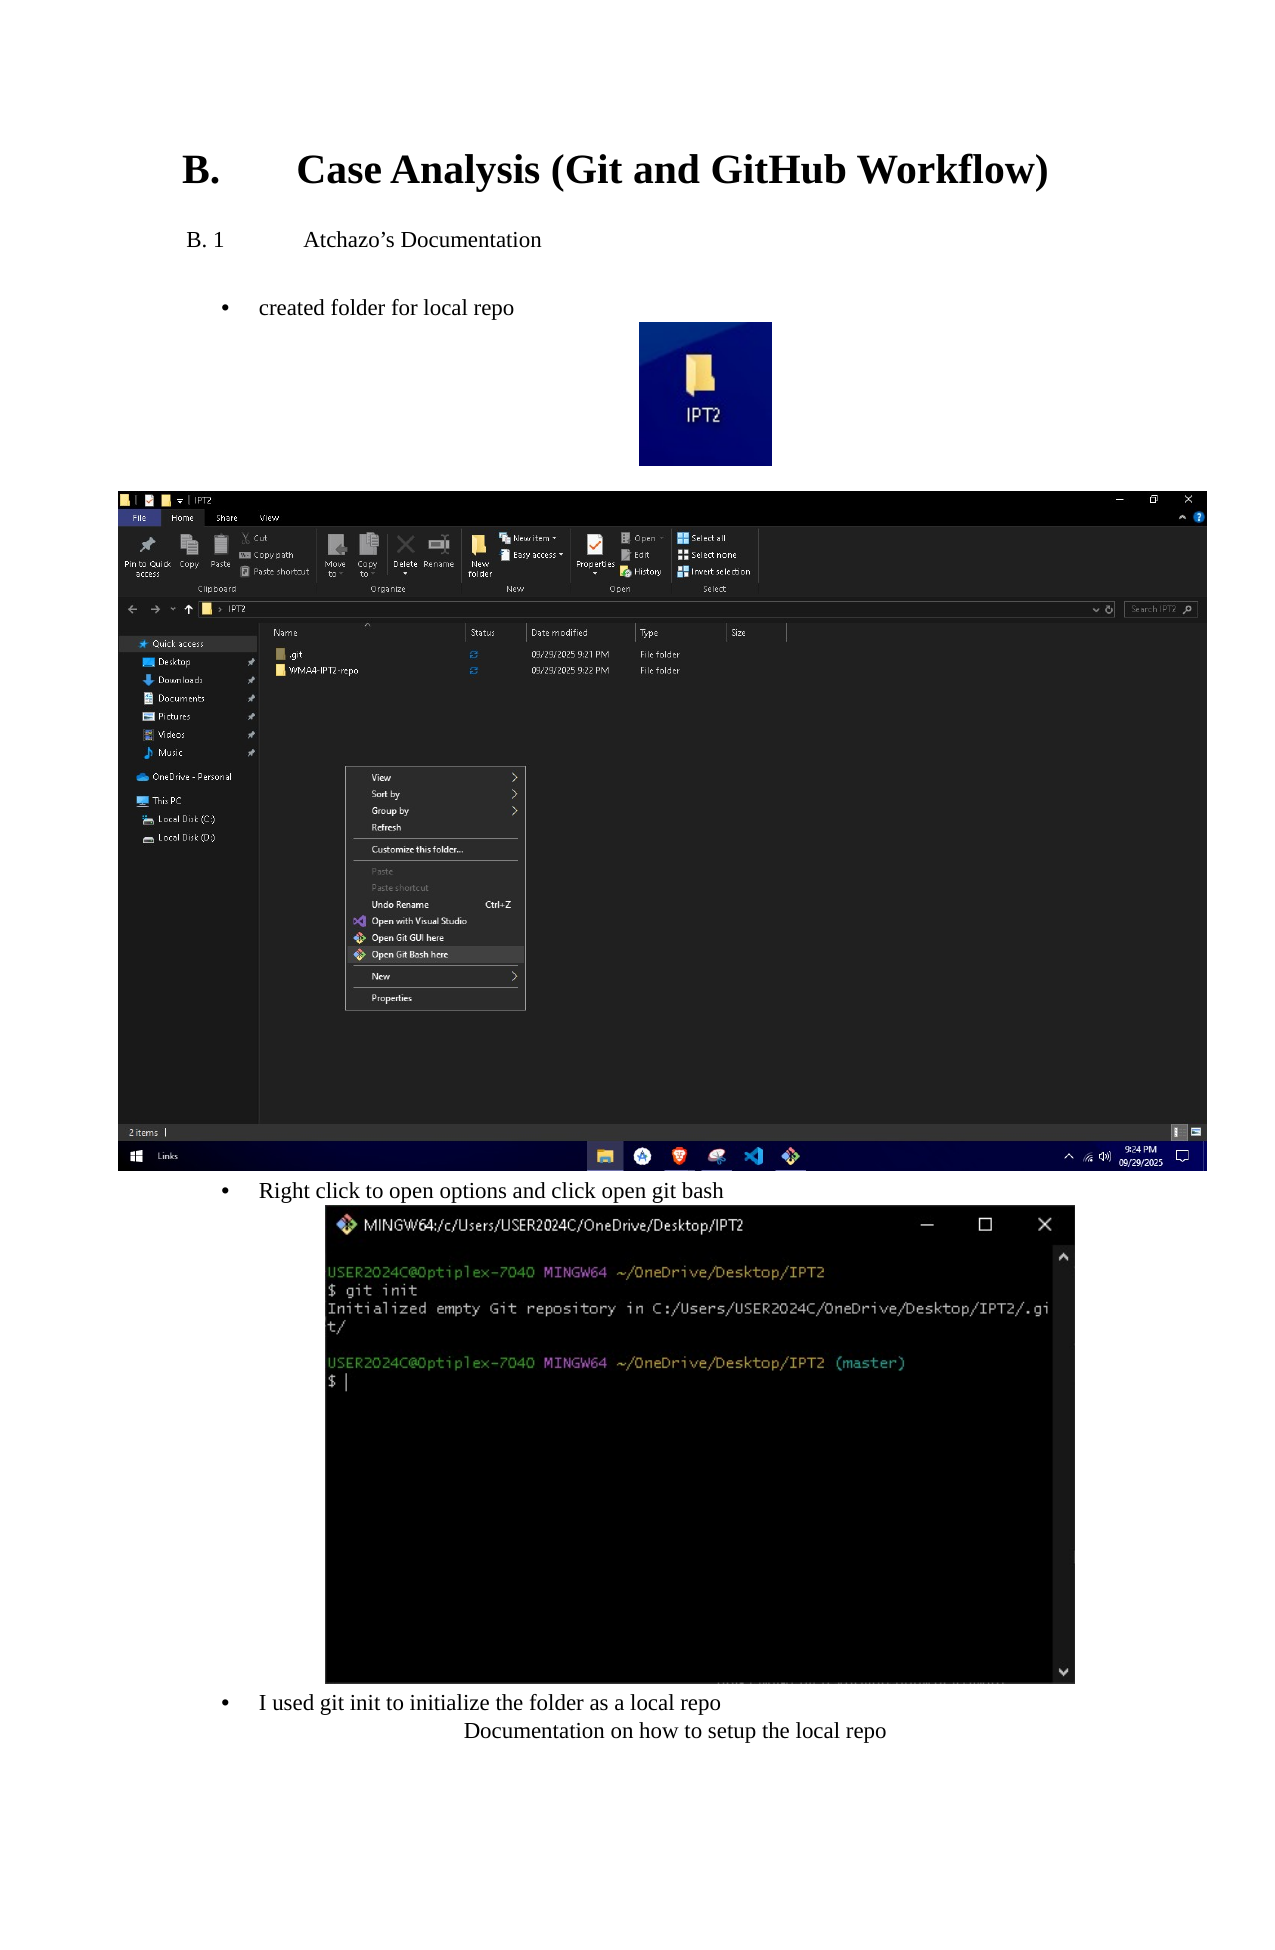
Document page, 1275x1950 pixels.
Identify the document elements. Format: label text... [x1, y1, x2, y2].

list I used git init to initialize the folder as a local repo [221, 1688, 1192, 1715]
picture [325, 1205, 1075, 1684]
subtitle B. Case Analysis (Git and GitHub Workflow) [113, 144, 1223, 192]
list Right click to open options and click open git bash [221, 1177, 1192, 1203]
text Documentation on how to setup the local repo [226, 1717, 1124, 1743]
picture [118, 491, 1207, 1171]
text B. 1 Atchazo’s Documentation [186, 226, 1192, 253]
picture [639, 322, 772, 466]
list created folder for local repo [221, 294, 1192, 320]
